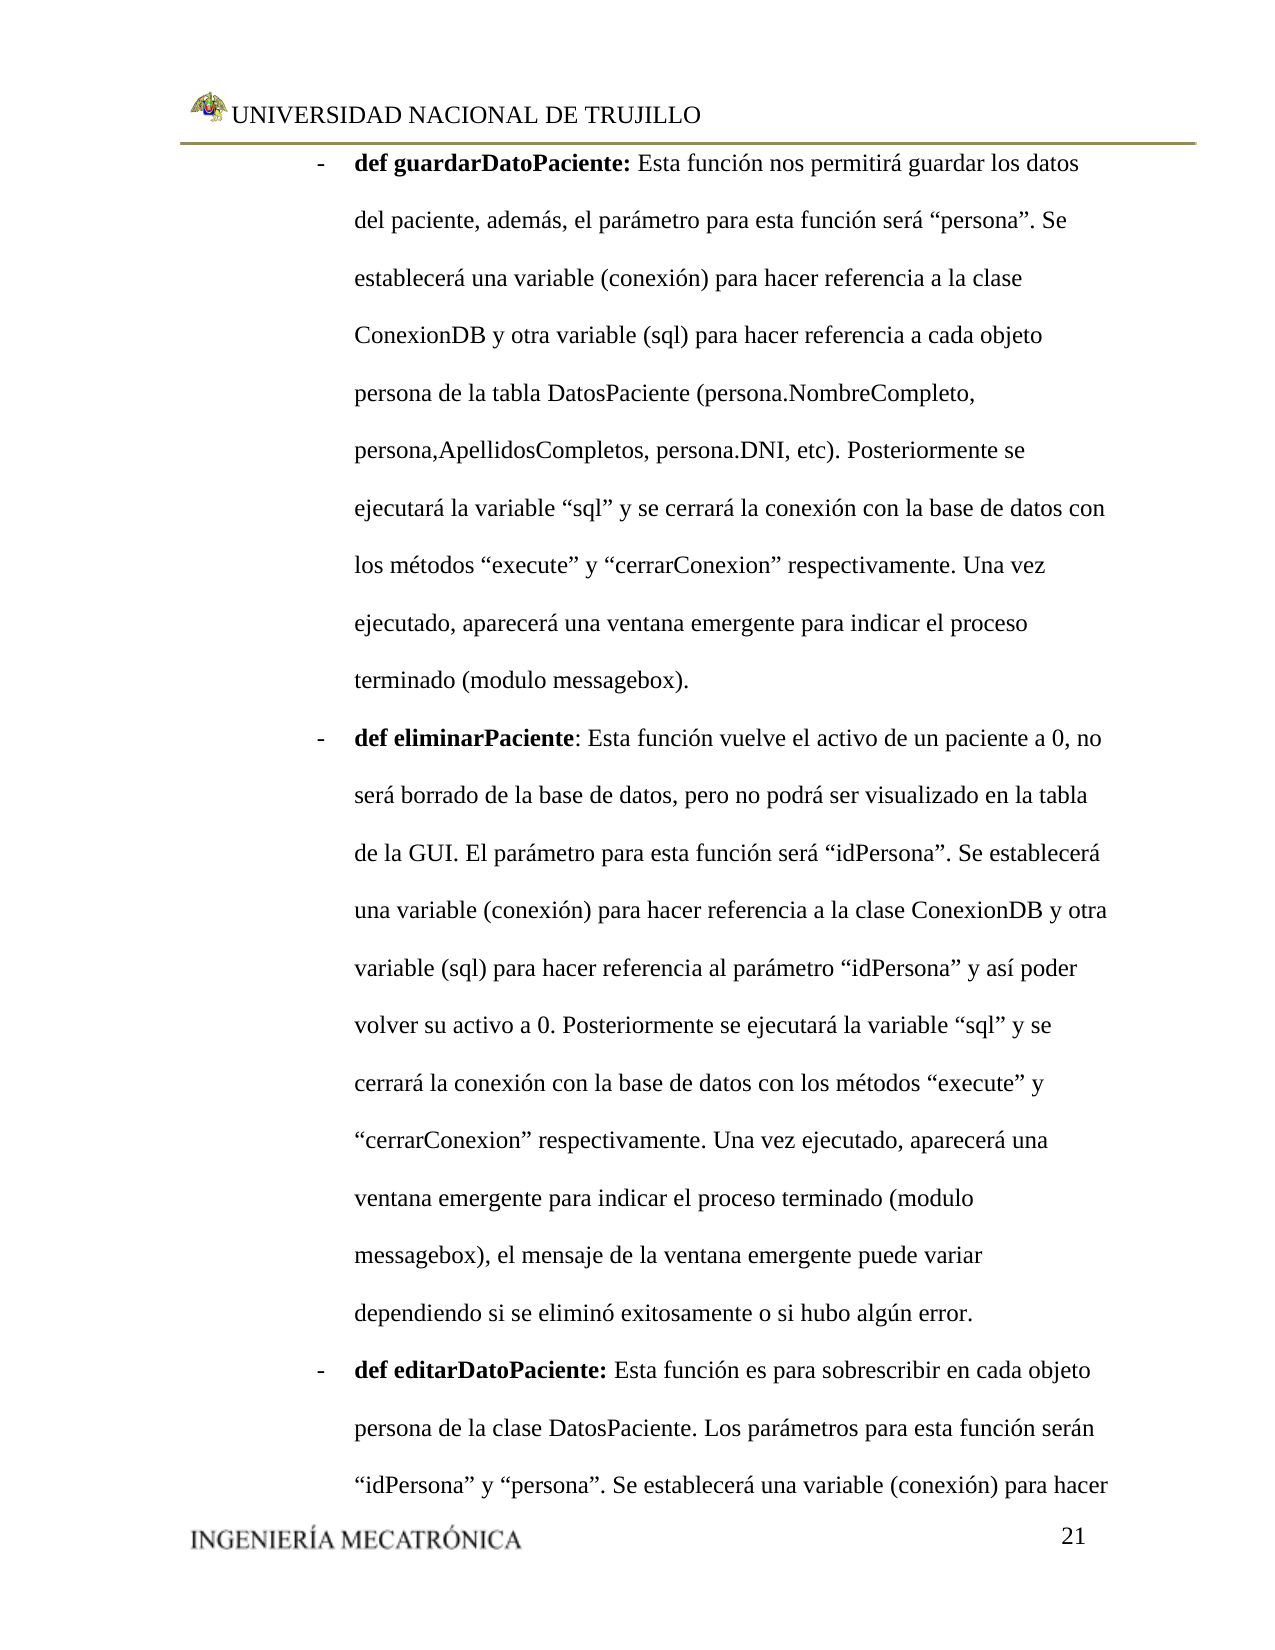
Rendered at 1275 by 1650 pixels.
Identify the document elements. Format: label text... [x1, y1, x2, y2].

picture [190, 91, 228, 123]
picture [176, 1509, 569, 1570]
list def guardarDatoPaciente: Esta función nos permitirá guardar los datos del paciente, además, el parámetro para esta función será “persona”. Se establecerá una variable (conexión) para hacer referencia a la clase ConexionDB y otra variable (sql) para hacer referencia a cada objeto persona de la tabla DatosPaciente (persona.NombreCompleto, persona,ApellidosCompletos, persona.DNI, etc). Posteriormente se ejecutará la variable “sql” y se cerrará la conexión con la base de datos con los métodos “execute” y “cerrarConexion” respectivamente. Una vez ejecutado, aparecerá una ventana emergente para indicar el proceso terminado (modulo messagebox). [317, 148, 1112, 694]
list def eliminarPaciente: Esta función vuelve el activo de un paciente a 0, no será borrado de la base de datos, pero no podrá ser visualizado en la tabla de la GUI. El parámetro para esta función será “idPersona”. Se establecerá una variable (conexión) para hacer referencia a la clase ConexionDB y otra variable (sql) para hacer referencia al parámetro “idPersona” y así poder volver su activo a 0. Posteriormente se ejecutará la variable “sql” y se cerrará la conexión con la base de datos con los métodos “execute” y “cerrarConexion” respectivamente. Una vez ejecutado, aparecerá una ventana emergente para indicar el proceso terminado (modulo messagebox), el mensaje de la ventana emergente puede variar dependiendo si se eliminó exitosamente o si hubo algún error. [317, 723, 1112, 1326]
